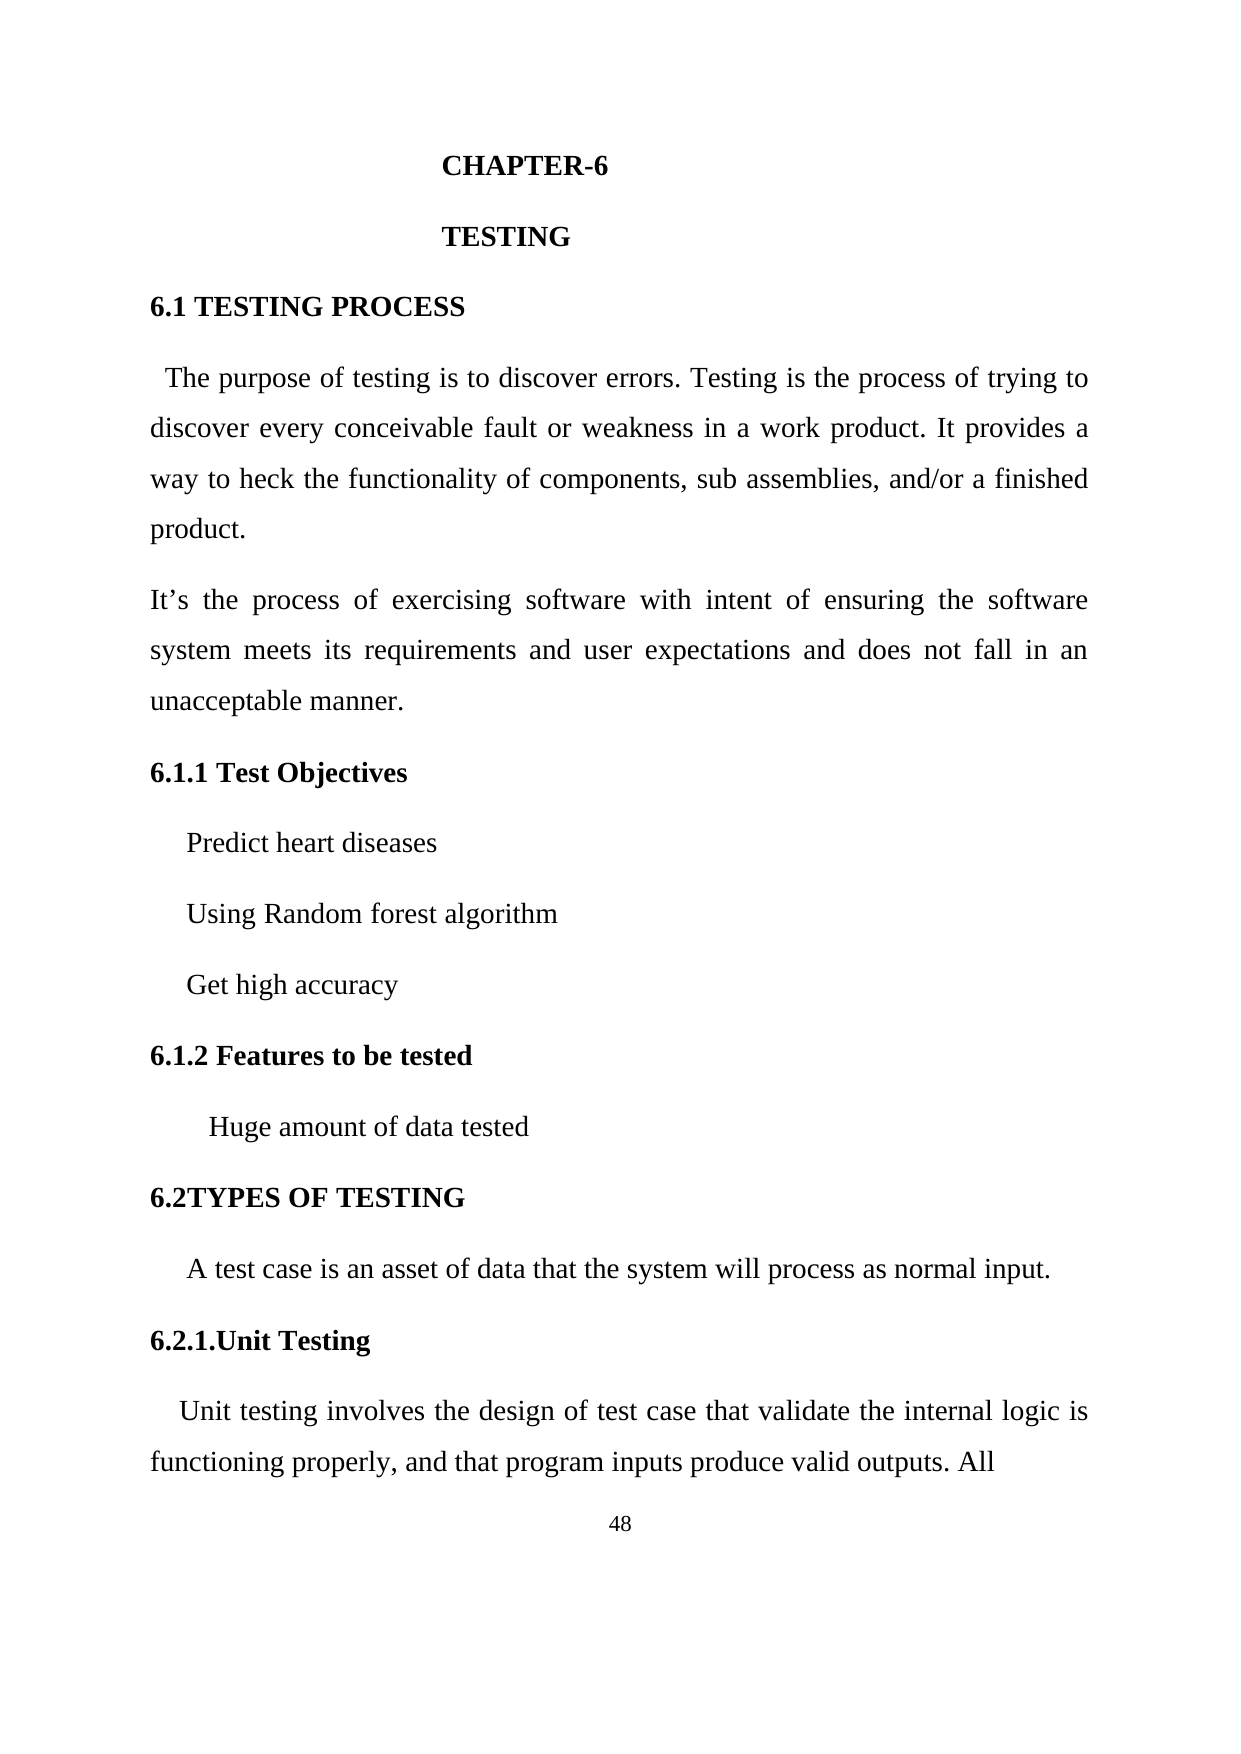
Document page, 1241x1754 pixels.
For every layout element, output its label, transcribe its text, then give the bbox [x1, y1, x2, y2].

subtitle Test Objectives [150, 755, 1167, 788]
text Unit testing involves the design of test case that validate the internal logic is functioning properly, and that program inputs produce valid outputs. All [150, 1393, 1090, 1477]
text Predict heart diseases [186, 825, 1167, 859]
subtitle 6.2.1.Unit Testing [150, 1323, 1167, 1357]
subtitle Features to be tested [150, 1038, 1167, 1072]
text Huge amount of data tested [208, 1109, 1167, 1143]
subtitle TYPES OF TESTING [150, 1181, 1167, 1214]
text It’s the process of exercising software with intent of ensuring the software system meets its requirements and user expectations and does not fall in an unacceptable manner. [150, 582, 1090, 716]
text The purpose of testing is to discover errors. Testing is the process of trying to discover every conceivable fault or weakness in a work product. It provides a way to heck the functionality of components, sub assemblies, and/or a finished product. [150, 360, 1090, 544]
list TESTING PROCESS [150, 289, 1167, 323]
subtitle CHAPTER-6 TESTING [441, 148, 713, 252]
text Using Random forest algorithm Get high accuracy [186, 896, 558, 1001]
text A test case is an asset of data that the system will process as normal input. [186, 1251, 1167, 1285]
